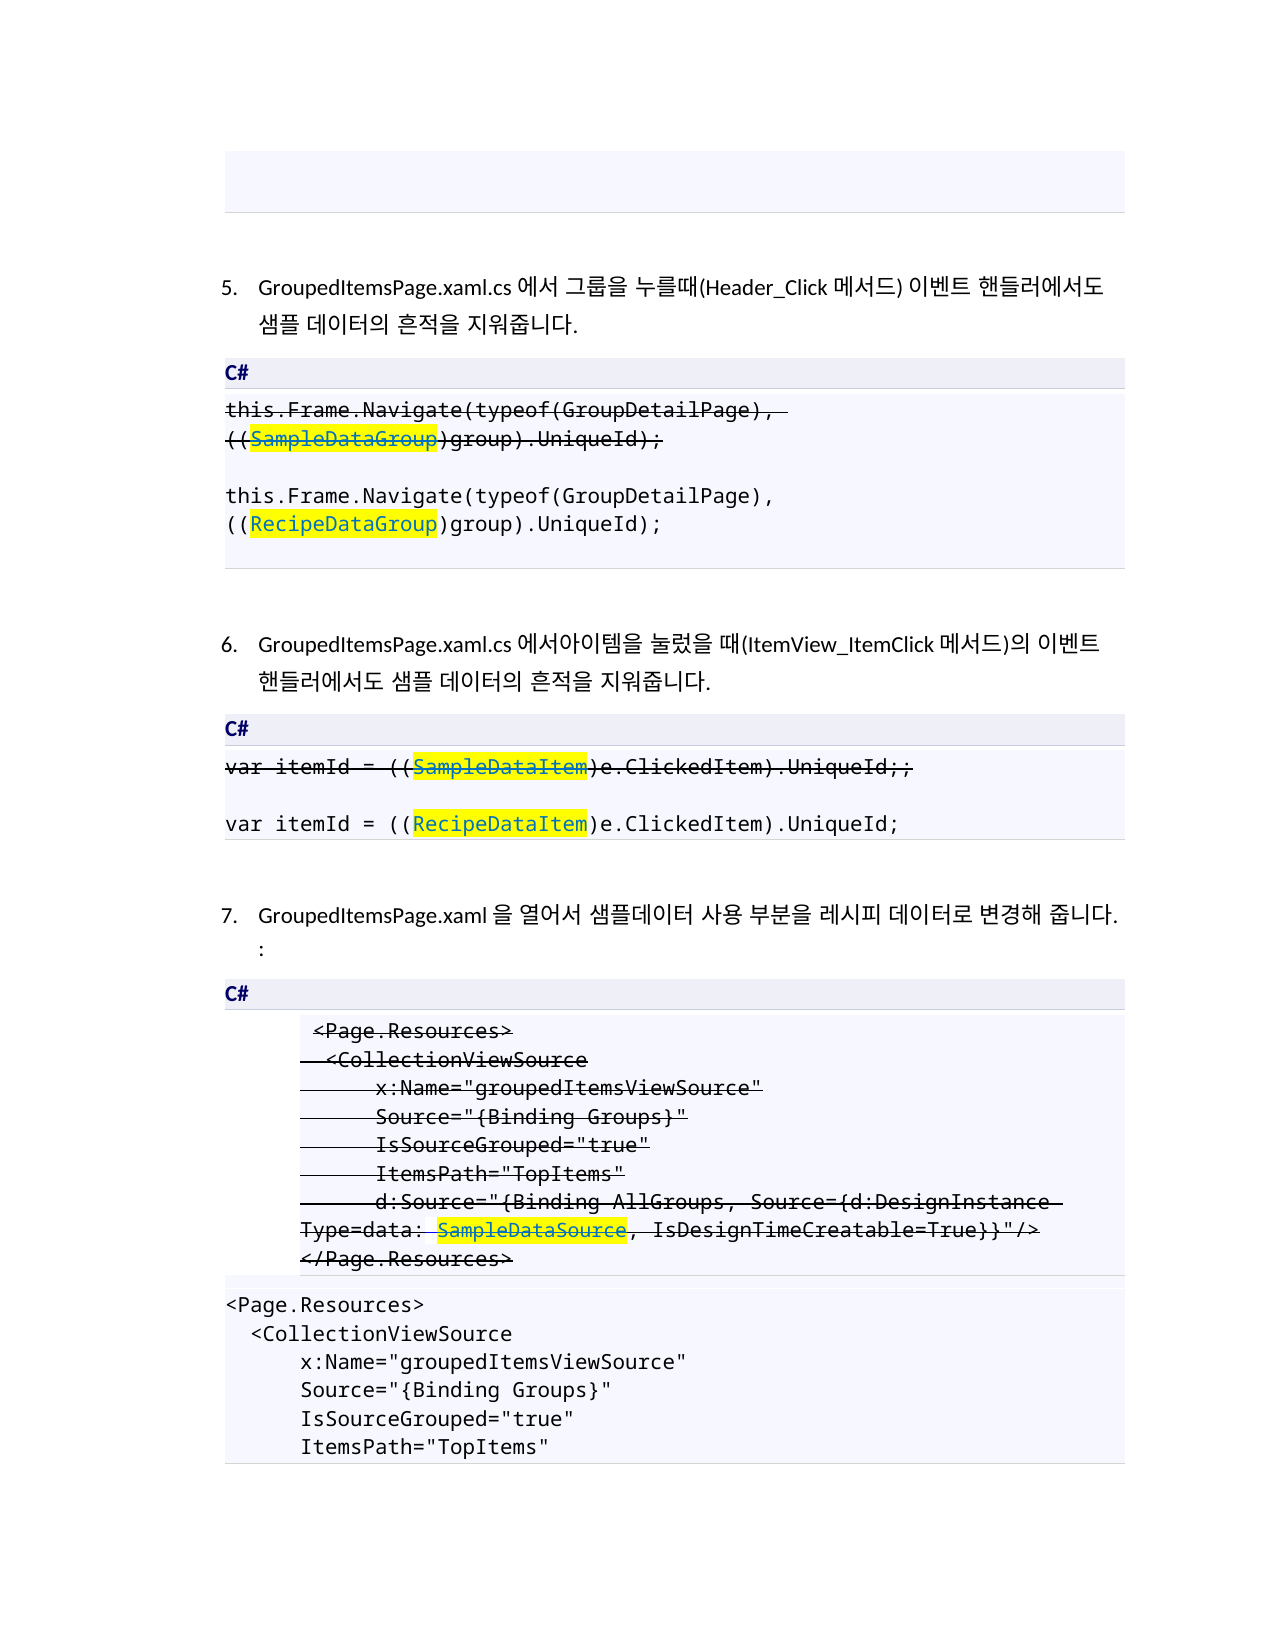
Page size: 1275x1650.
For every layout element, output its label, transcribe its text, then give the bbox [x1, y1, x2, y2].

text x:Name="groupedItemsViewSource" [225, 1344, 1125, 1373]
text C# [225, 714, 1125, 745]
text Source="{Binding Groups}" [225, 1373, 1125, 1401]
text IsSourceGrouped="true" [225, 1401, 1125, 1430]
text ItemsPath="TopItems" [225, 1430, 1125, 1463]
text IsSourceGrouped="true" [300, 1128, 1125, 1156]
text <Page.Resources> [225, 1289, 1125, 1316]
text this.Frame.Navigate(typeof(GroupDetailPage), ((SampleDataGroup)group).UniqueId); [225, 394, 1125, 450]
list GroupedItemsPage.xaml.cs 에서 그룹을 누를때(Header_Click 메서드) 이벤트 핸들러에서도 샘플 데이터의 흔적을 지워줍니다. [221, 269, 1125, 341]
text <CollectionViewSource [300, 1042, 1125, 1071]
text x:Name="groupedItemsViewSource" [300, 1071, 1125, 1099]
text C# [225, 358, 1125, 388]
list this.Frame.Navigate(typeof(GroupDetailPage), ((RecipeDataGroup)group).UniqueId); [225, 478, 1125, 535]
list GroupedItemsPage.xaml.cs 에서아이템을 눌렀을 때(ItemView_ItemClick 메서드)의 이벤트 핸들러에서도 샘플 데이터의 흔적을 지워줍니다. [221, 626, 1125, 697]
list GroupedItemsPage.xaml을 열어서 샘플데이터 사용 부분을 레시피 데이터로 변경해 줍니다. : [221, 897, 1125, 962]
list var itemId = ((SampleDataItem)e.ClickedItem).UniqueId;; [225, 750, 1125, 778]
text Source="{Binding Groups}" [300, 1099, 1125, 1128]
text C# [225, 979, 1125, 1009]
text <Page.Resources> [300, 1015, 1125, 1042]
text </Page.Resources> [300, 1241, 1125, 1275]
text ItemsPath="TopItems" [300, 1156, 1125, 1184]
text d:Source="{Binding AllGroups, Source={d:DesignInstance Type=data: SampleDataSource, IsDesignTimeCreatable=True}}"/> [300, 1184, 1125, 1241]
text <CollectionViewSource [225, 1316, 1125, 1344]
list var itemId = ((RecipeDataItem)e.ClickedItem).UniqueId; [225, 806, 1125, 839]
